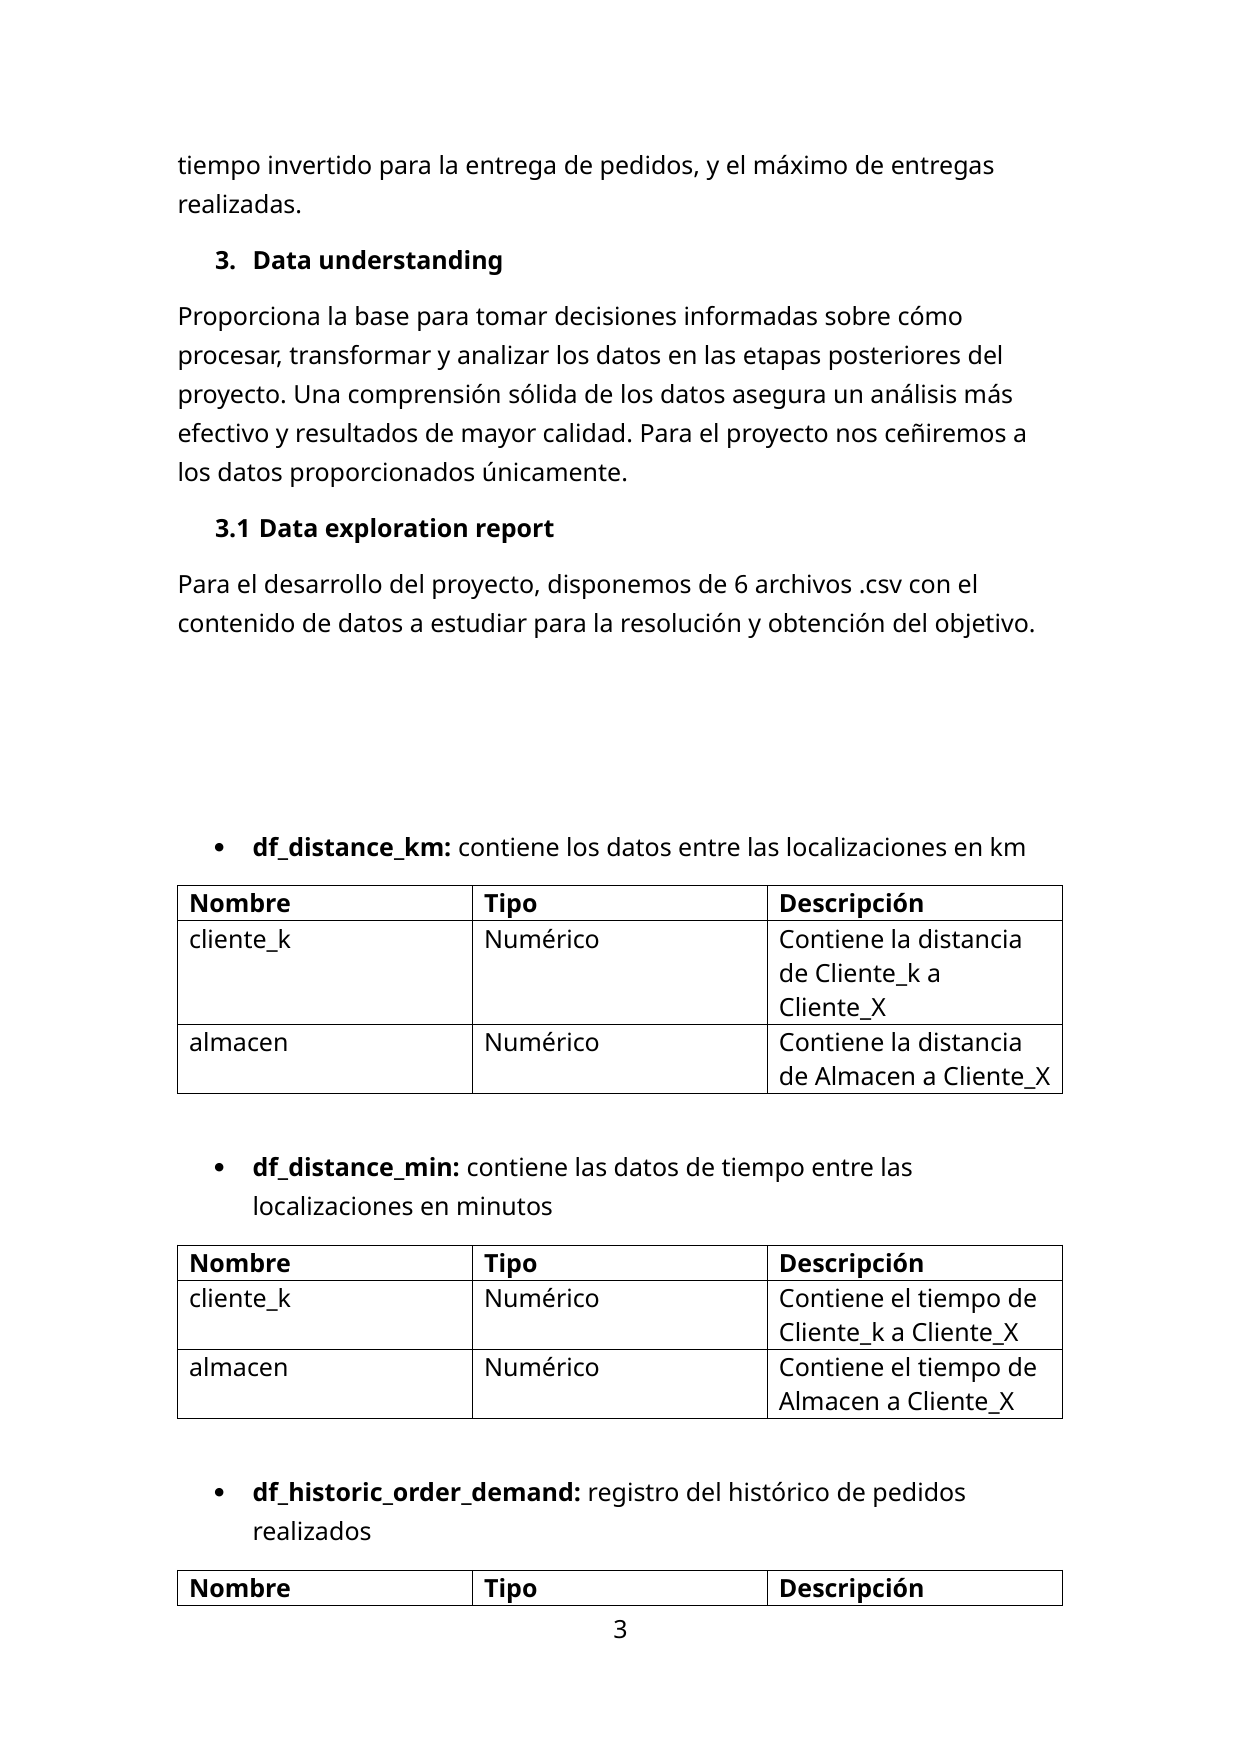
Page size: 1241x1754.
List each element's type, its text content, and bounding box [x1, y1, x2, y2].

table_header Descripción [768, 1246, 1062, 1279]
table_cell Contiene el tiempo de Almacen a Cliente_X [768, 1350, 1062, 1418]
table_header Descripción [768, 1571, 1062, 1605]
text Para el desarrollo del proyecto, disponemos de 6 archivos .csv con el contenido de datos a estudiar para la resolución y obtención del objetivo. [177, 567, 1063, 640]
table_header Nombre [178, 886, 472, 920]
table_header Descripción [768, 886, 1062, 920]
list df_historic_order_demand: registro del histórico de pedidos realizados [215, 1475, 1063, 1548]
list Data exploration report [215, 511, 1063, 545]
table_header Tipo [473, 1571, 767, 1605]
table_header Tipo [473, 886, 767, 920]
table_header Nombre [178, 1246, 472, 1279]
table_cell almacen [178, 1025, 472, 1093]
table_cell Contiene la distancia de Cliente_k a Cliente_X [768, 921, 1062, 1023]
table_header Nombre [178, 1571, 472, 1605]
table_cell Numérico [473, 1025, 767, 1093]
list Data understanding [215, 243, 1063, 277]
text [177, 148, 1063, 221]
list df_distance_min: contiene las datos de tiempo entre las localizaciones en minutos [215, 1149, 1063, 1223]
table_cell cliente_k [178, 921, 472, 1023]
table_cell Contiene la distancia de Almacen a Cliente_X [768, 1025, 1062, 1093]
table_cell Numérico [473, 1281, 767, 1349]
list df_distance_km: contiene los datos entre las localizaciones en km [215, 829, 1063, 863]
table_header Tipo [473, 1246, 767, 1279]
table_cell Numérico [473, 1350, 767, 1418]
table_cell cliente_k [178, 1281, 472, 1349]
text Proporciona la base para tomar decisiones informadas sobre cómo procesar, transformar y analizar los datos en las etapas posteriores del proyecto. Una comprensión sólida de los datos asegura un análisis más efectivo y resultados de mayor calidad. Para el proyecto nos ceñiremos a los datos proporcionados únicamente. [177, 298, 1063, 489]
table_cell Numérico [473, 921, 767, 1023]
table_cell Contiene el tiempo de Cliente_k a Cliente_X [768, 1281, 1062, 1349]
table_cell almacen [178, 1350, 472, 1418]
